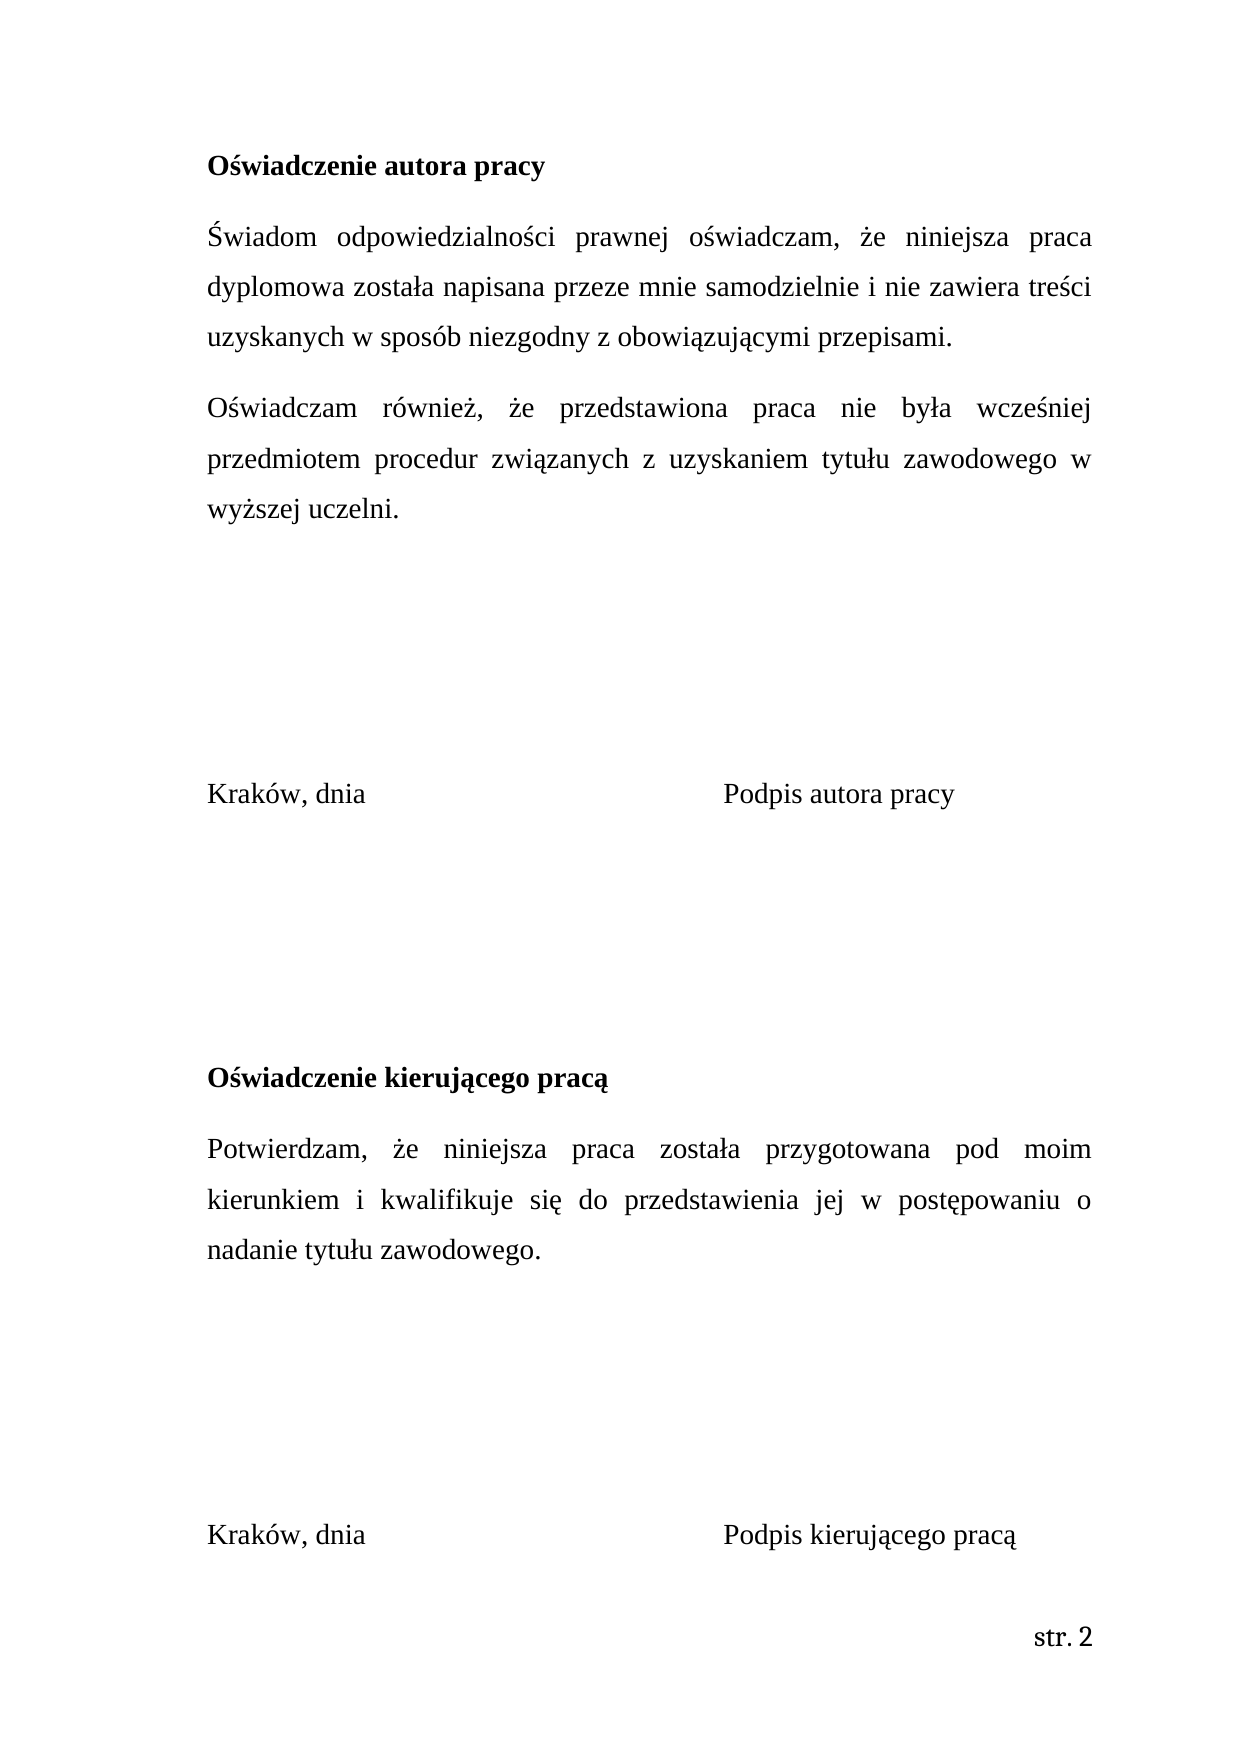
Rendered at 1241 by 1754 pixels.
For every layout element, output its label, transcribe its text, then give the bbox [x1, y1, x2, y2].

text Oświadczam również, że przedstawiona praca nie była wcześniej przedmiotem procedur związanych z uzyskaniem tytułu zawodowego w wyższej uczelni. [207, 391, 1092, 525]
text Oświadczenie autora pracy [207, 148, 1092, 181]
text Potwierdzam, że niniejsza praca została przygotowana pod moim kierunkiem i kwalifikuje się do przedstawienia jej w postępowaniu o nadanie tytułu zawodowego. [207, 1132, 1092, 1266]
text Kraków, dnia Podpis kierującego pracą [207, 1517, 1092, 1550]
text Kraków, dnia Podpis autora pracy [207, 776, 1092, 809]
text Świadom odpowiedzialności prawnej oświadczam, że niniejsza praca dyplomowa została napisana przeze mnie samodzielnie i nie zawiera treści uzyskanych w sposób niezgodny z obowiązującymi przepisami. [207, 219, 1092, 353]
text Oświadczenie kierującego pracą [207, 1060, 1092, 1094]
